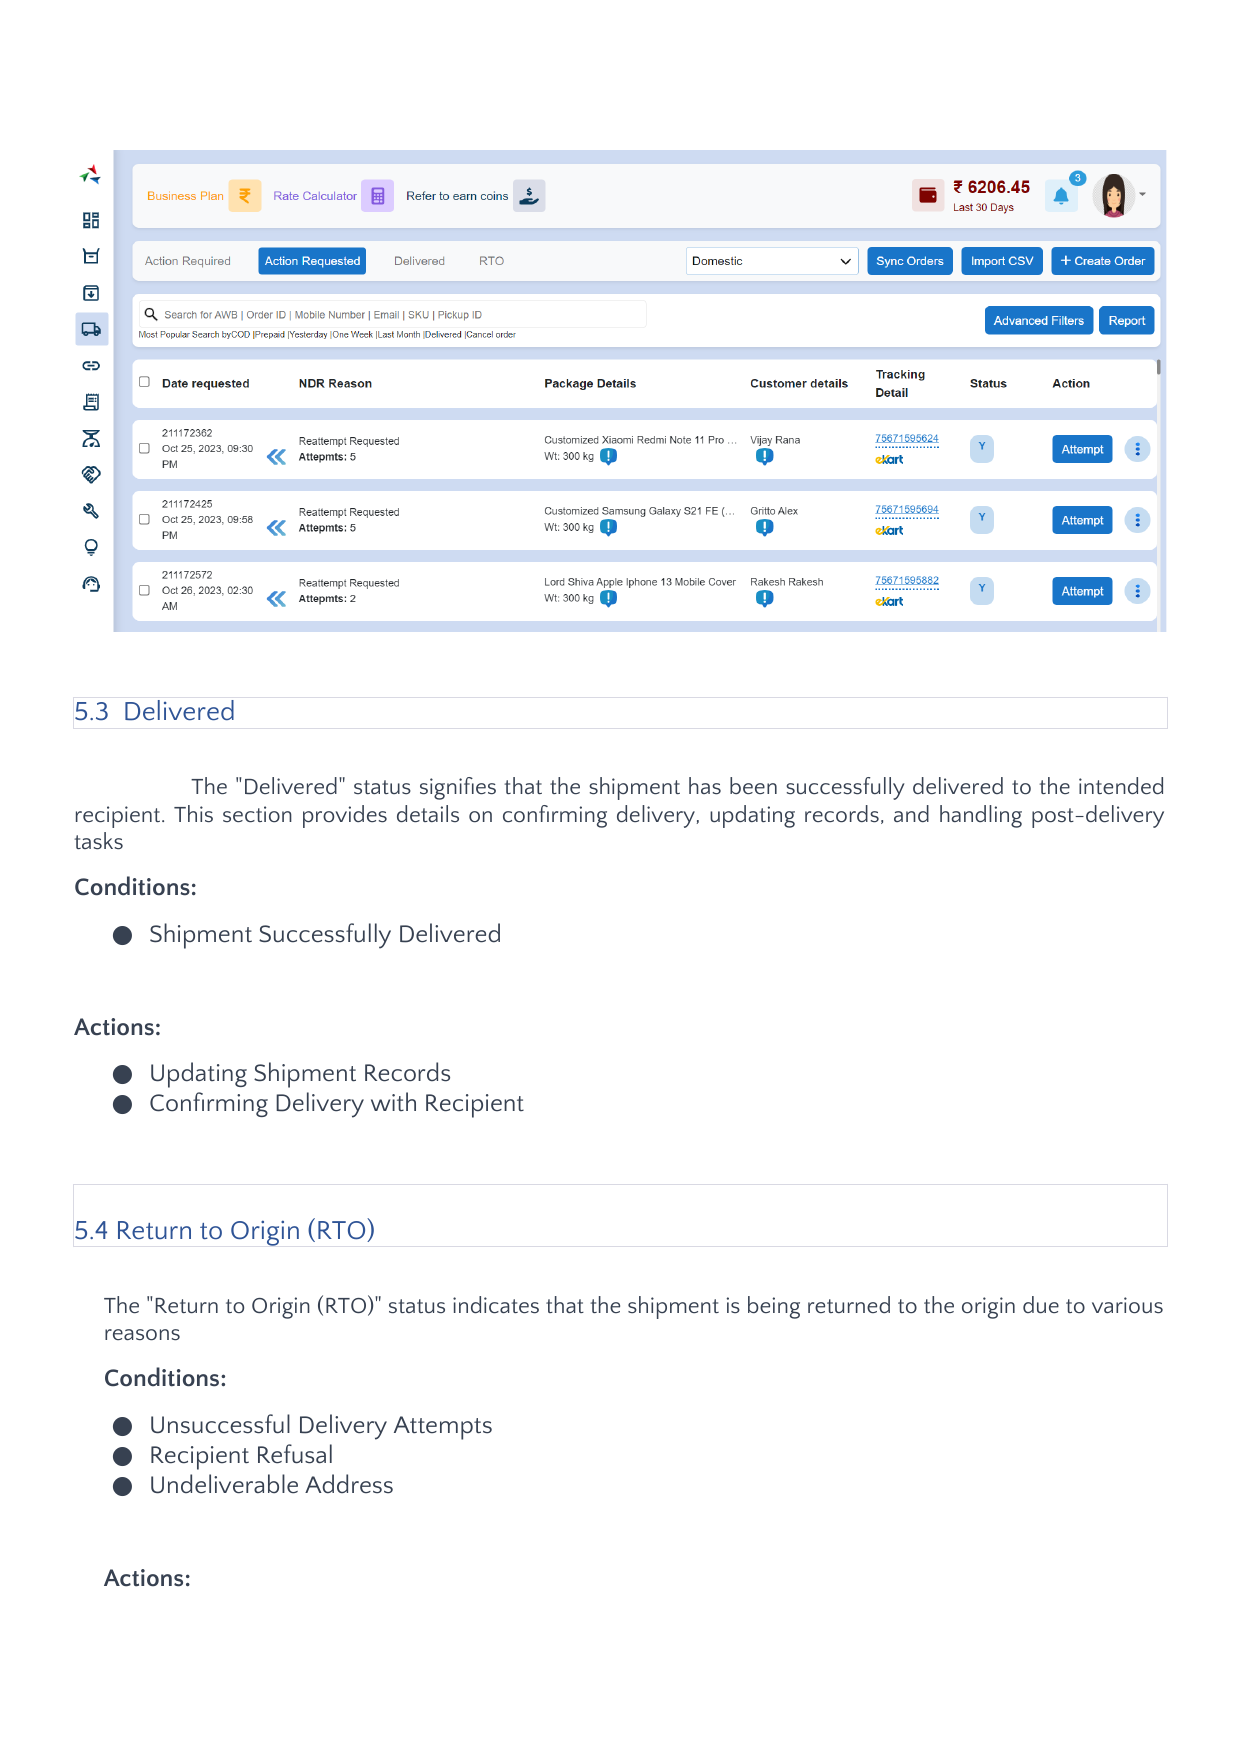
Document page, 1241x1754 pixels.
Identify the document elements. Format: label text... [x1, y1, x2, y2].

list Updating Shipment Records [111, 1060, 1167, 1088]
text The "Delivered" status signifies that the shipment has been successfully delivered to the intended recipient. This section provides details on confirming delivery, updating records, and handling post-delivery tasks [74, 775, 1167, 856]
list Recipient Refusal [111, 1442, 1167, 1469]
text Conditions: [74, 874, 1167, 902]
picture [73, 150, 1167, 632]
text Actions: [74, 1014, 1167, 1042]
text Actions: [103, 1565, 1167, 1593]
text The "Return to Origin (RTO)" status indicates that the shipment is being returned to the origin due to various reasons [103, 1294, 1167, 1347]
subtitle 5.3 Delivered [74, 698, 1167, 728]
list Unsuccessful Delivery Attempts [111, 1412, 1167, 1440]
list Undeliverable Address [111, 1472, 1167, 1499]
list Shipment Successfully Delivered [111, 921, 1167, 948]
text Conditions: [103, 1365, 1167, 1393]
list Confirming Delivery with Recipient [111, 1090, 1167, 1118]
subtitle 5.4 Return to Origin (RTO) [74, 1215, 1167, 1246]
